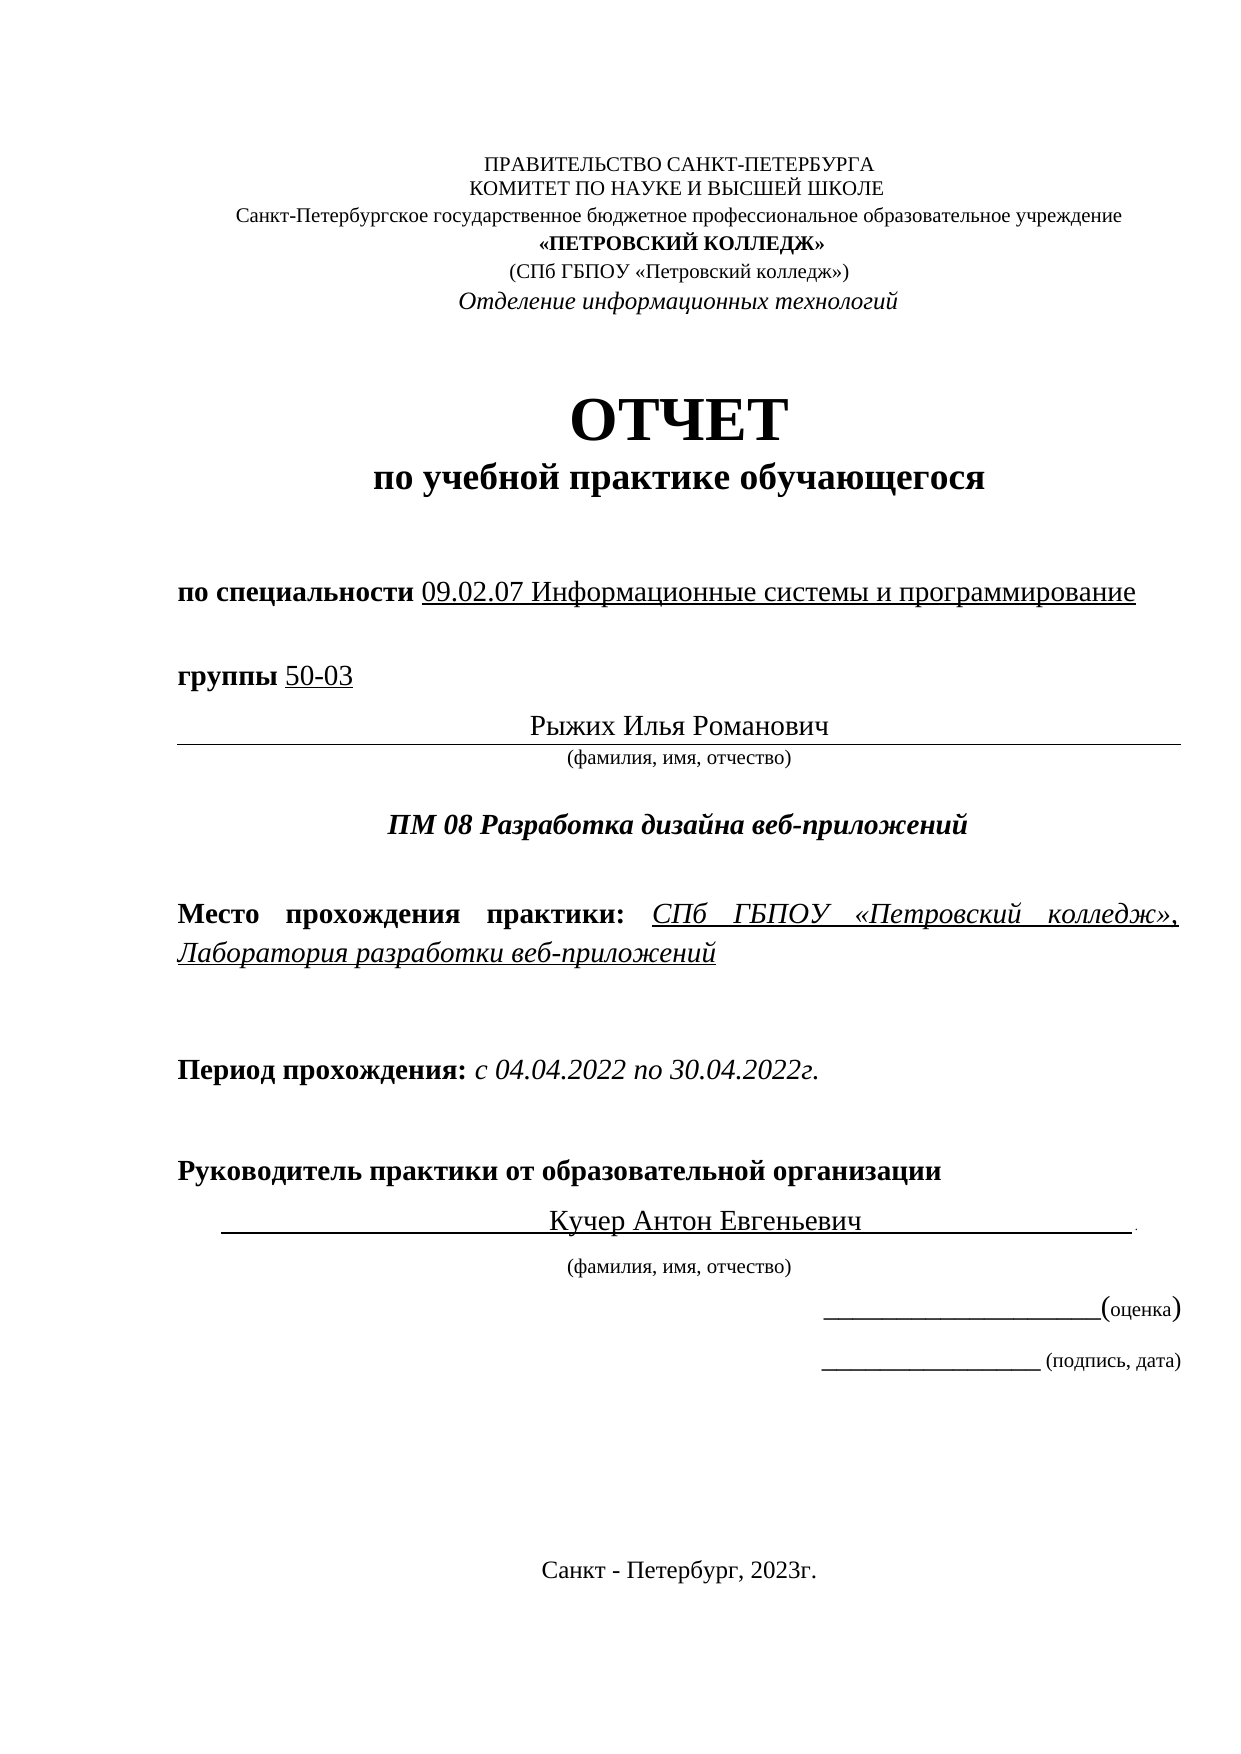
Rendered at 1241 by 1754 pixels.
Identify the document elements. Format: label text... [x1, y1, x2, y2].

text ___________________(оценка) [177, 1289, 1181, 1323]
text Период прохождения: с 04.04.2022 по 30.04.2022г. [177, 1052, 1181, 1086]
text (фамилия, имя, отчество) [177, 745, 1181, 769]
text (фамилия, имя, отчество) [177, 1253, 1181, 1278]
text ПРАВИТЕЛЬСТВО САНКТ-ПЕТЕРБУРГА [177, 152, 1181, 176]
text по специальности 09.02.07 Информационные системы и программирование [177, 574, 1181, 607]
text ОТЧЕТ [177, 382, 1181, 454]
text (СПб ГБПОУ «Петровский колледж») [177, 258, 1181, 283]
text по учебной практике обучающегося [177, 454, 1181, 497]
text Рыжих Илья Романович [177, 708, 1181, 744]
text КОМИТЕТ ПО НАУКЕ И ВЫСШЕЙ ШКОЛЕ [177, 176, 1181, 200]
text Отделение информационных технологий [177, 286, 1181, 315]
text Место прохождения практики: СПб ГБПОУ «Петровский колледж», Лаборатория разработки веб-приложений [177, 896, 1181, 968]
text ПМ 08 Разработка дизайна веб-приложений [177, 807, 1181, 841]
text _______________ (подпись, дата) [177, 1340, 1181, 1373]
text Санкт-Петербургское государственное бюджетное профессиональное образовательное учреждение [177, 203, 1181, 227]
text Руководитель практики от образовательной организации [177, 1153, 1181, 1186]
text группы 50-03 [177, 658, 1181, 691]
text Санкт - Петербург, 2023г. [177, 1555, 1181, 1584]
text Кучер Антон Евгеньевич . [177, 1203, 1181, 1237]
text «ПЕТРОВСКИЙ КОЛЛЕДЖ» [177, 231, 1181, 255]
